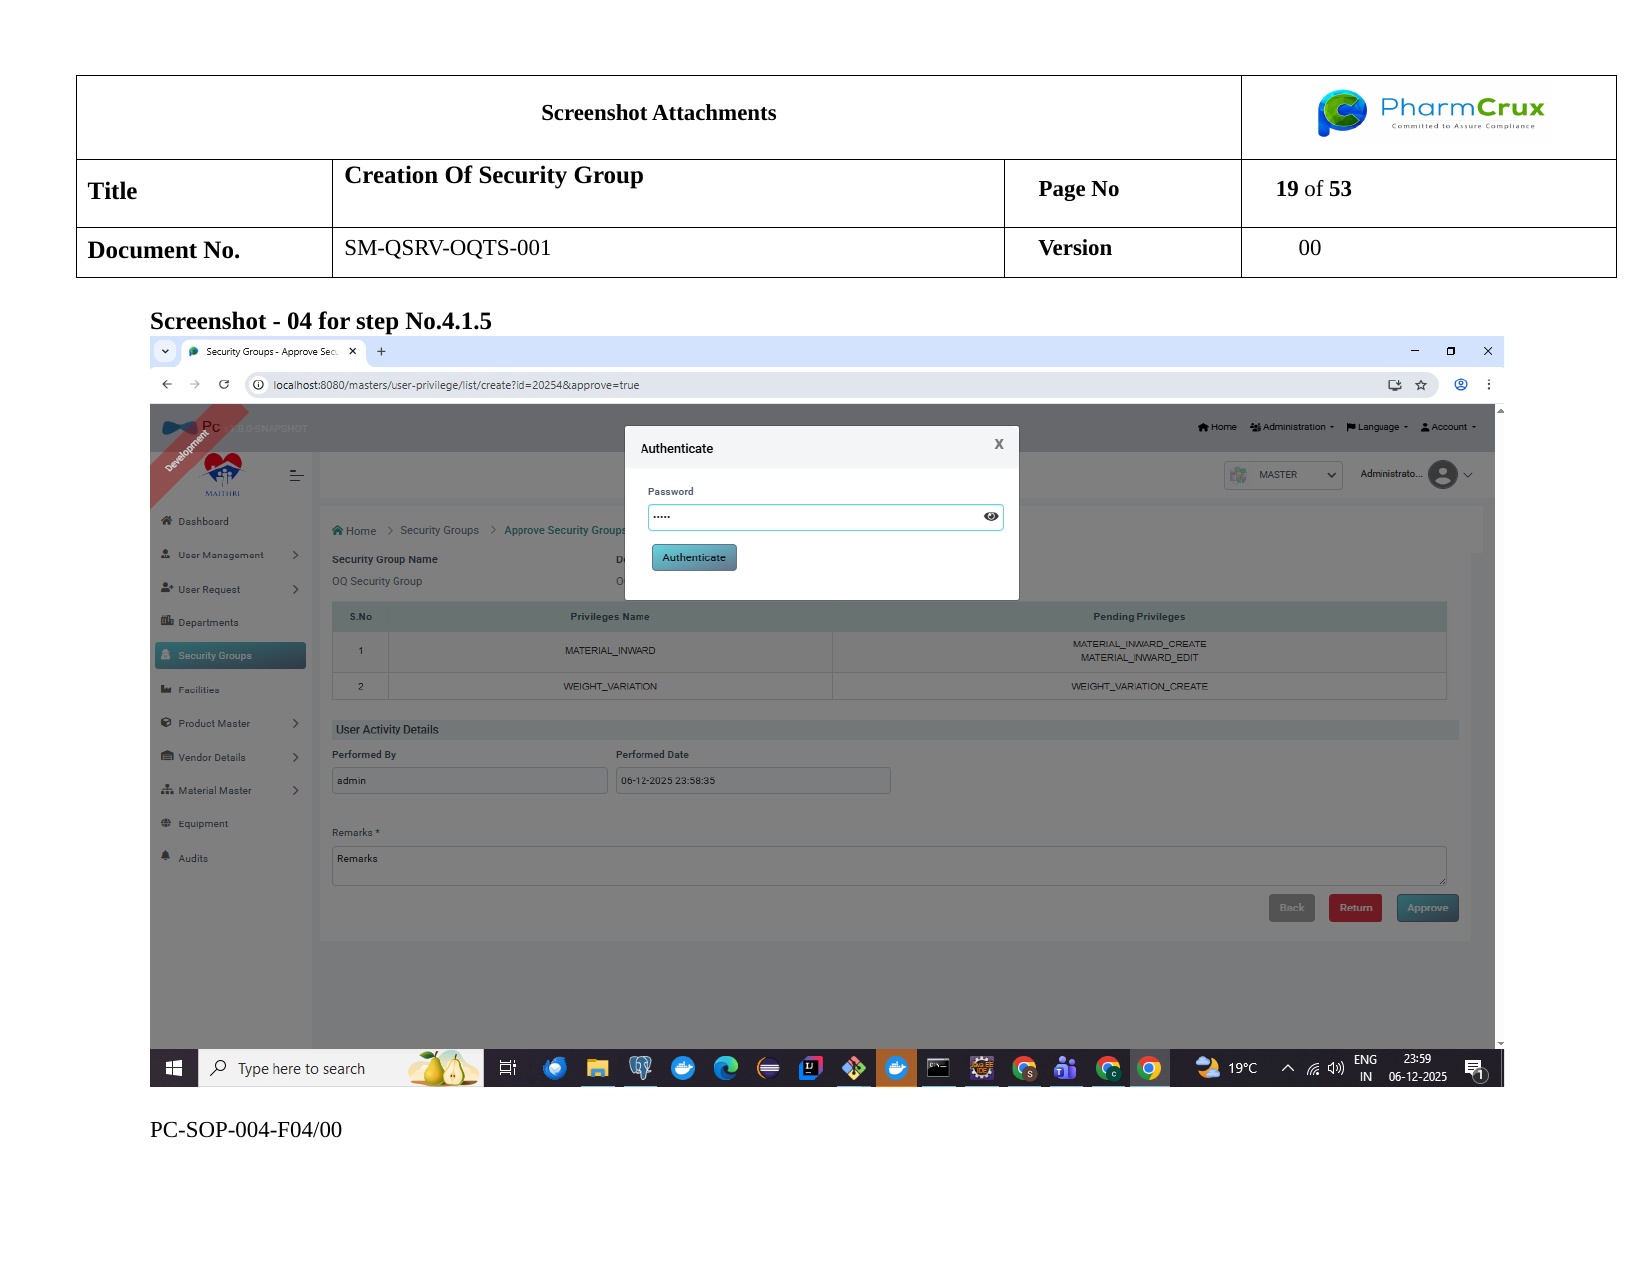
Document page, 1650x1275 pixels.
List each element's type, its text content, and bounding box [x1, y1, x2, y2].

text Screenshot - 04 for step No.4.1.5 [150, 306, 1500, 336]
picture [150, 336, 1505, 1087]
picture [1307, 82, 1551, 143]
